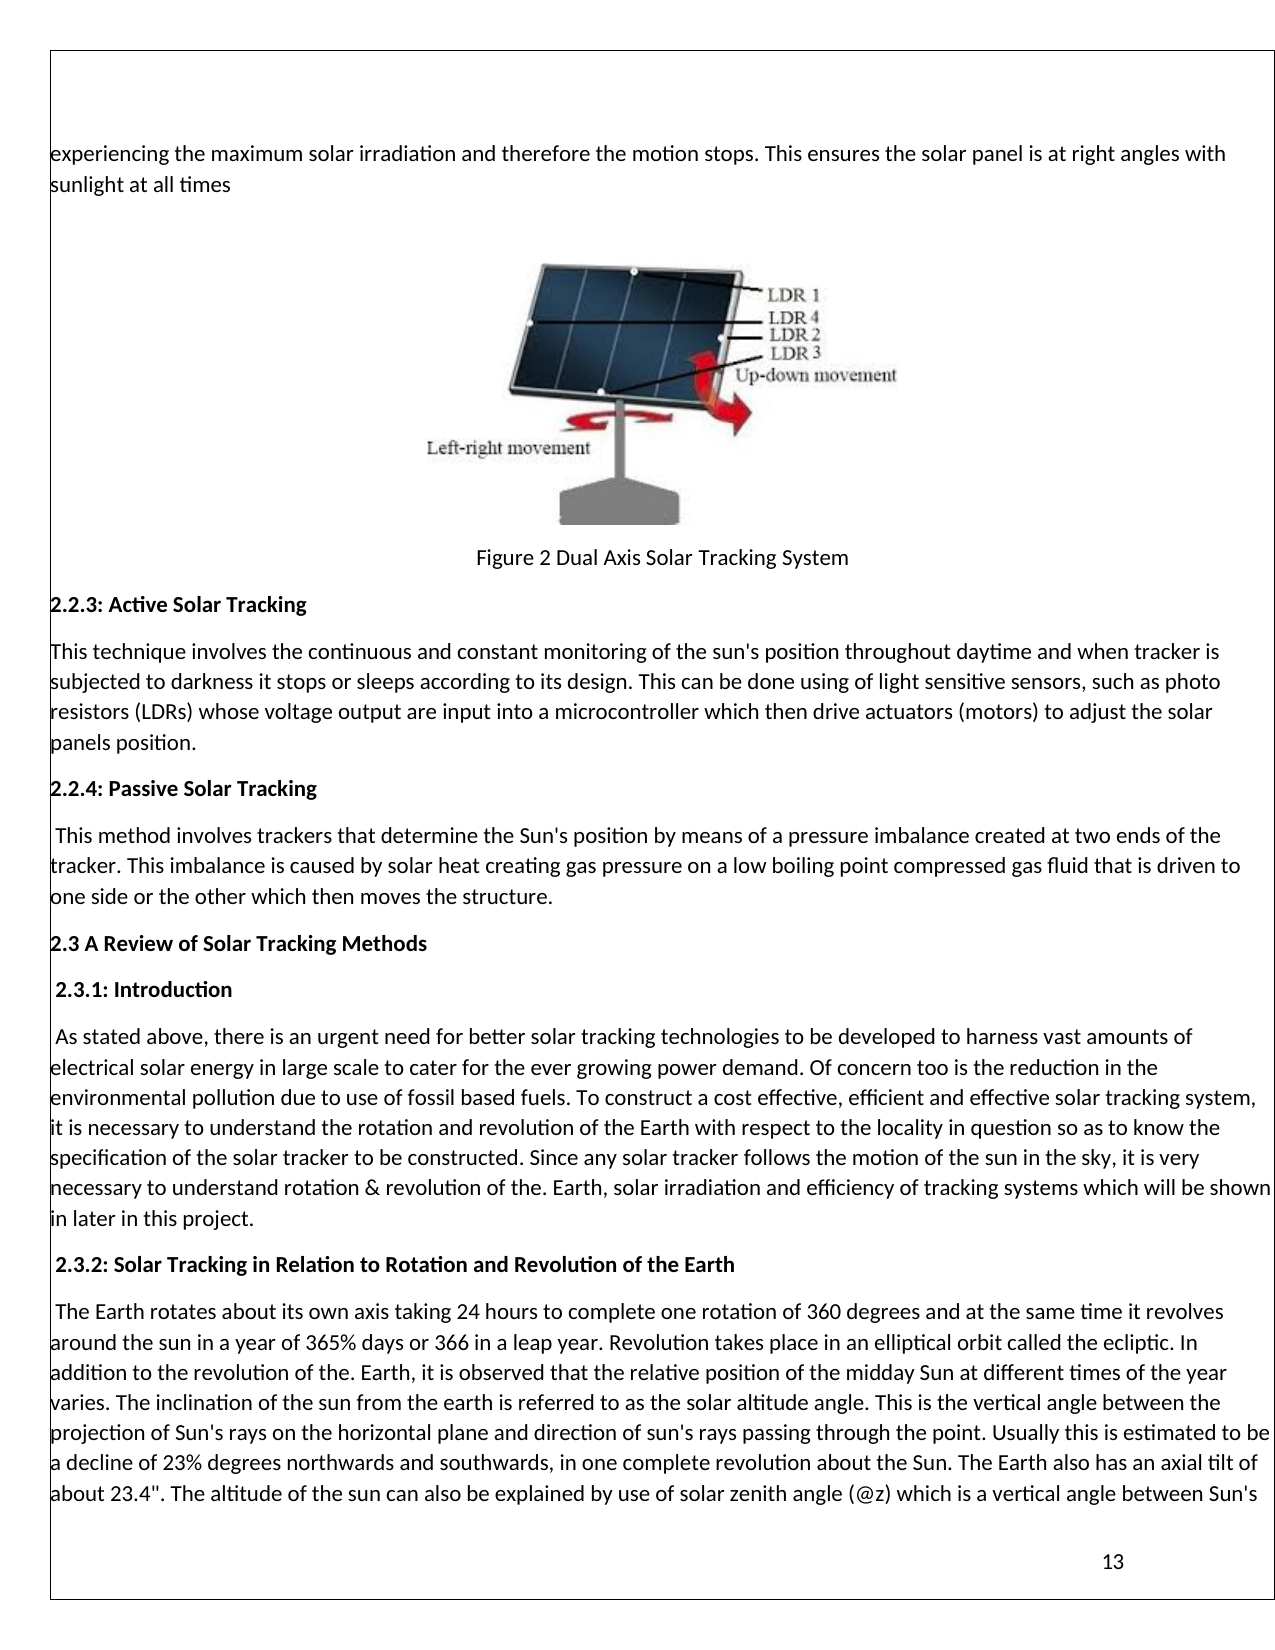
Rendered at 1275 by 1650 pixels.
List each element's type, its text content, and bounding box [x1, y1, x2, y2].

text As stated above, there is an urgent need for better solar tracking technologies to be developed to harness vast amounts of electrical solar energy in large scale to cater for the ever growing power demand. Of concern too is the reduction in the environmental pollution due to use of fossil based fuels. To construct a cost effective, efficient and effective solar tracking system, it is necessary to understand the rotation and revolution of the Earth with respect to the locality in question so as to know the specification of the solar tracker to be constructed. Since any solar tracker follows the motion of the sun in the sky, it is very necessary to understand rotation & revolution of the. Earth, solar irradiation and efficiency of tracking systems which will be shown in later in this project. [51, 1022, 1274, 1232]
text 2.2.4: Passive Solar Tracking [51, 774, 1274, 803]
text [51, 1297, 1274, 1507]
text 2.3.2: Solar Tracking in Relation to Rotation and Revolution of the Earth [51, 1251, 1274, 1279]
text This technique involves the continuous and constant monitoring of the sun's position throughout daytime and when tracker is subjected to darkness it stops or sleeps according to its design. This can be done using of light sensitive sensors, such as photo resistors (LDRs) whose voltage output are input into a microcontroller which then drive actuators (motors) to adjust the solar panels position. [51, 637, 1274, 756]
picture [427, 263, 898, 525]
text 2.3 A Review of Solar Tracking Methods [51, 929, 1274, 957]
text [51, 139, 1274, 198]
text 2.3.1: Introduction [51, 976, 1274, 1004]
text This method involves trackers that determine the Sun's position by means of a pressure imbalance created at two ends of the tracker. This imbalance is caused by solar heat creating gas pressure on a low boiling point compressed gas fluid that is driven to one side or the other which then moves the structure. [51, 821, 1274, 910]
text 2.2.3: Active Solar Tracking [51, 590, 1274, 618]
text Figure 2 Dual Axis Solar Tracking System [51, 543, 1274, 571]
